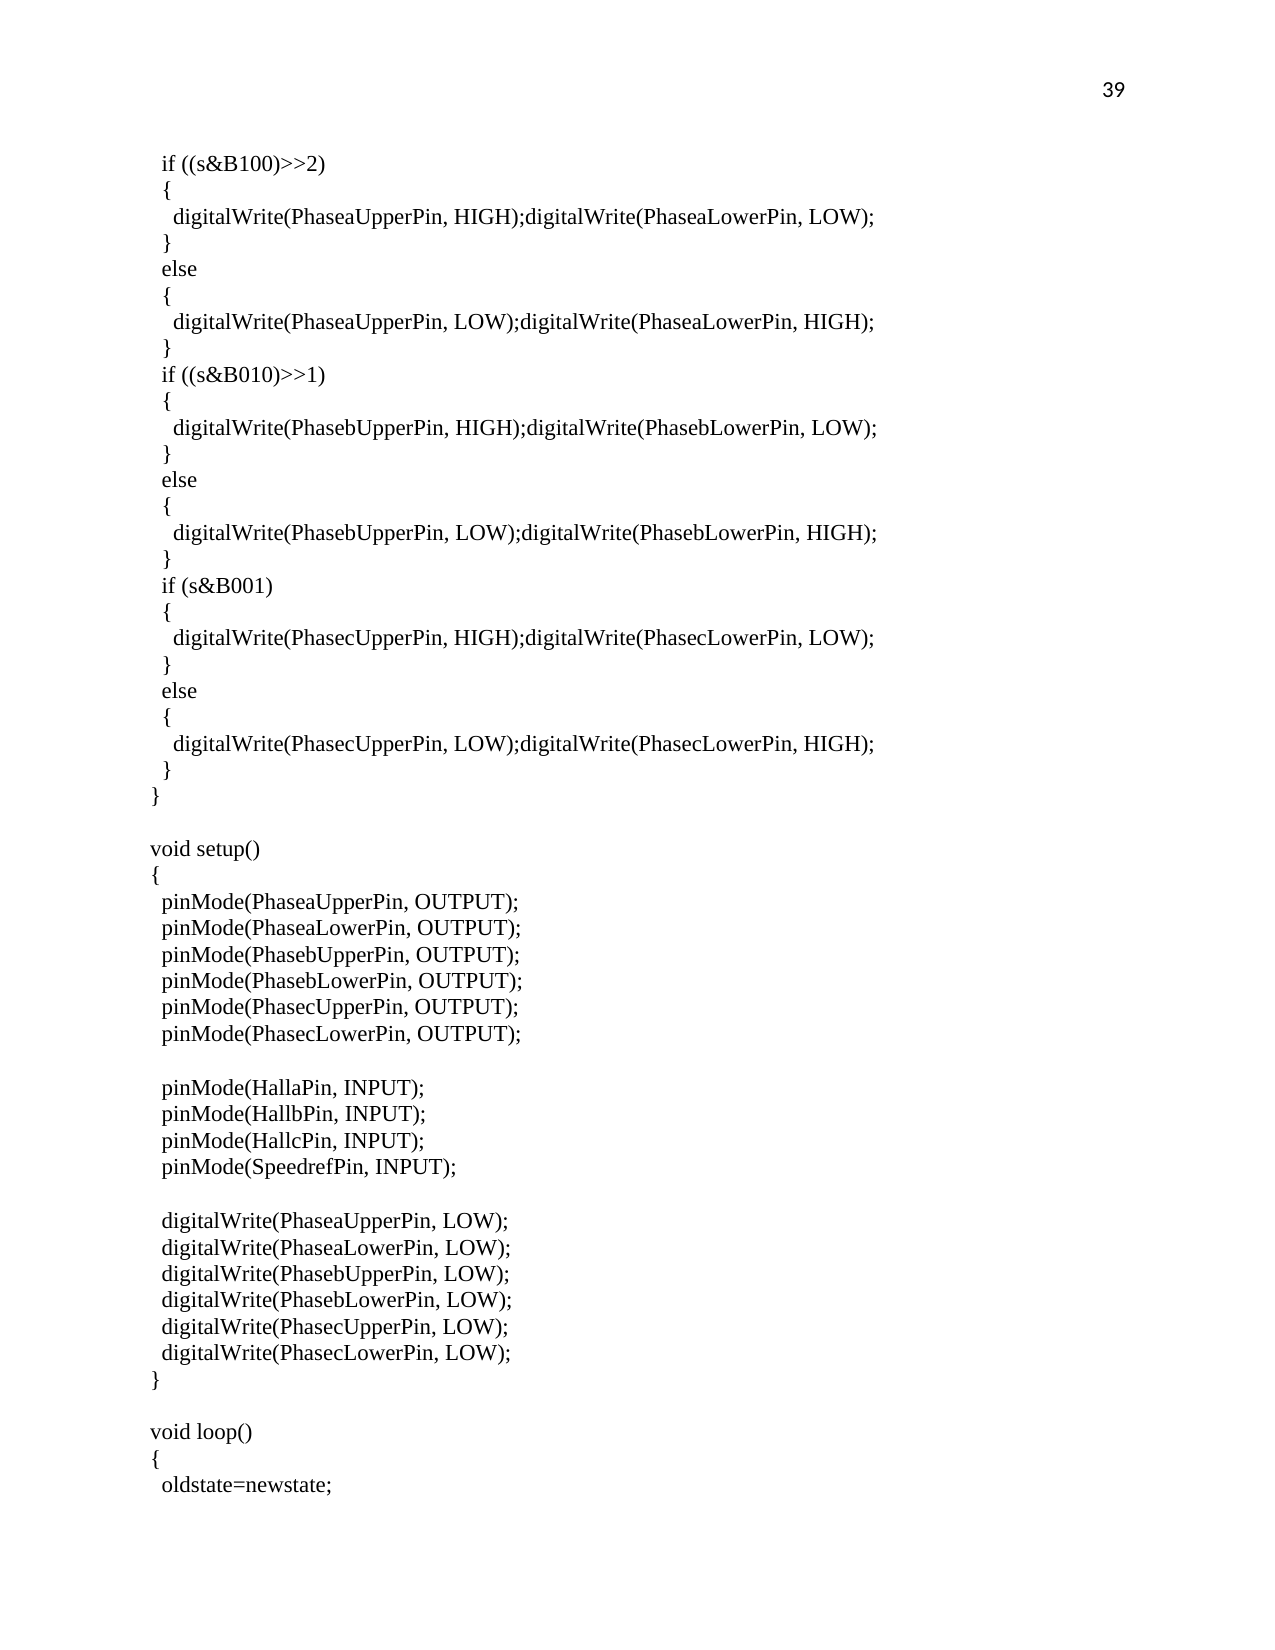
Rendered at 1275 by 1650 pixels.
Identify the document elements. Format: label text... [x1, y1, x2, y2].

text digitalWrite(PhasecUpperPin, LOW);digitalWrite(PhasecLowerPin, HIGH); [150, 730, 1125, 756]
text pinMode(HallbPin, INPUT); [150, 1100, 1125, 1127]
text { [150, 282, 1125, 308]
text digitalWrite(PhasebLowerPin, LOW); [150, 1287, 1125, 1313]
text { [150, 1445, 1125, 1471]
text } [150, 756, 1125, 782]
text oldstate=newstate; [150, 1471, 1125, 1497]
text else [150, 255, 1125, 282]
text } [150, 651, 1125, 677]
text pinMode(HallaPin, INPUT); [150, 1074, 1125, 1100]
text digitalWrite(PhaseaUpperPin, LOW); [150, 1207, 1125, 1234]
text digitalWrite(PhasebUpperPin, LOW);digitalWrite(PhasebLowerPin, HIGH); [150, 519, 1125, 545]
text digitalWrite(PhaseaUpperPin, HIGH);digitalWrite(PhaseaLowerPin, LOW); [150, 203, 1125, 229]
text pinMode(PhasebUpperPin, OUTPUT); [150, 941, 1125, 967]
text { [150, 703, 1125, 730]
text digitalWrite(PhasecUpperPin, HIGH);digitalWrite(PhasecLowerPin, LOW); [150, 624, 1125, 651]
text else [150, 466, 1125, 493]
text digitalWrite(PhasecUpperPin, LOW); [150, 1313, 1125, 1339]
text digitalWrite(PhaseaLowerPin, LOW); [150, 1234, 1125, 1260]
text pinMode(PhasecUpperPin, OUTPUT); [150, 993, 1125, 1020]
text pinMode(PhasecLowerPin, OUTPUT); [150, 1020, 1125, 1046]
text } [150, 1366, 1125, 1392]
text pinMode(SpeedrefPin, INPUT); [150, 1153, 1125, 1179]
text { [150, 387, 1125, 413]
text { [150, 862, 1125, 888]
text digitalWrite(PhasebUpperPin, LOW); [150, 1260, 1125, 1287]
text } [150, 334, 1125, 361]
text { [150, 493, 1125, 519]
text pinMode(PhasebLowerPin, OUTPUT); [150, 967, 1125, 993]
text void loop() [150, 1418, 1125, 1445]
text pinMode(PhaseaLowerPin, OUTPUT); [150, 914, 1125, 941]
text } [150, 782, 1125, 809]
text digitalWrite(PhasebUpperPin, HIGH);digitalWrite(PhasebLowerPin, LOW); [150, 413, 1125, 440]
text } [150, 229, 1125, 255]
text { [150, 598, 1125, 624]
text pinMode(PhaseaUpperPin, OUTPUT); [150, 888, 1125, 914]
text digitalWrite(PhaseaUpperPin, LOW);digitalWrite(PhaseaLowerPin, HIGH); [150, 308, 1125, 334]
text if ((s&B100)>>2) [150, 150, 1125, 176]
text if ((s&B010)>>1) [150, 361, 1125, 387]
text } [150, 440, 1125, 466]
text } [150, 545, 1125, 572]
text void setup() [150, 835, 1125, 862]
text digitalWrite(PhasecLowerPin, LOW); [150, 1339, 1125, 1366]
text if (s&B001) [150, 572, 1125, 598]
text else [150, 677, 1125, 703]
text { [150, 176, 1125, 203]
text pinMode(HallcPin, INPUT); [150, 1127, 1125, 1153]
